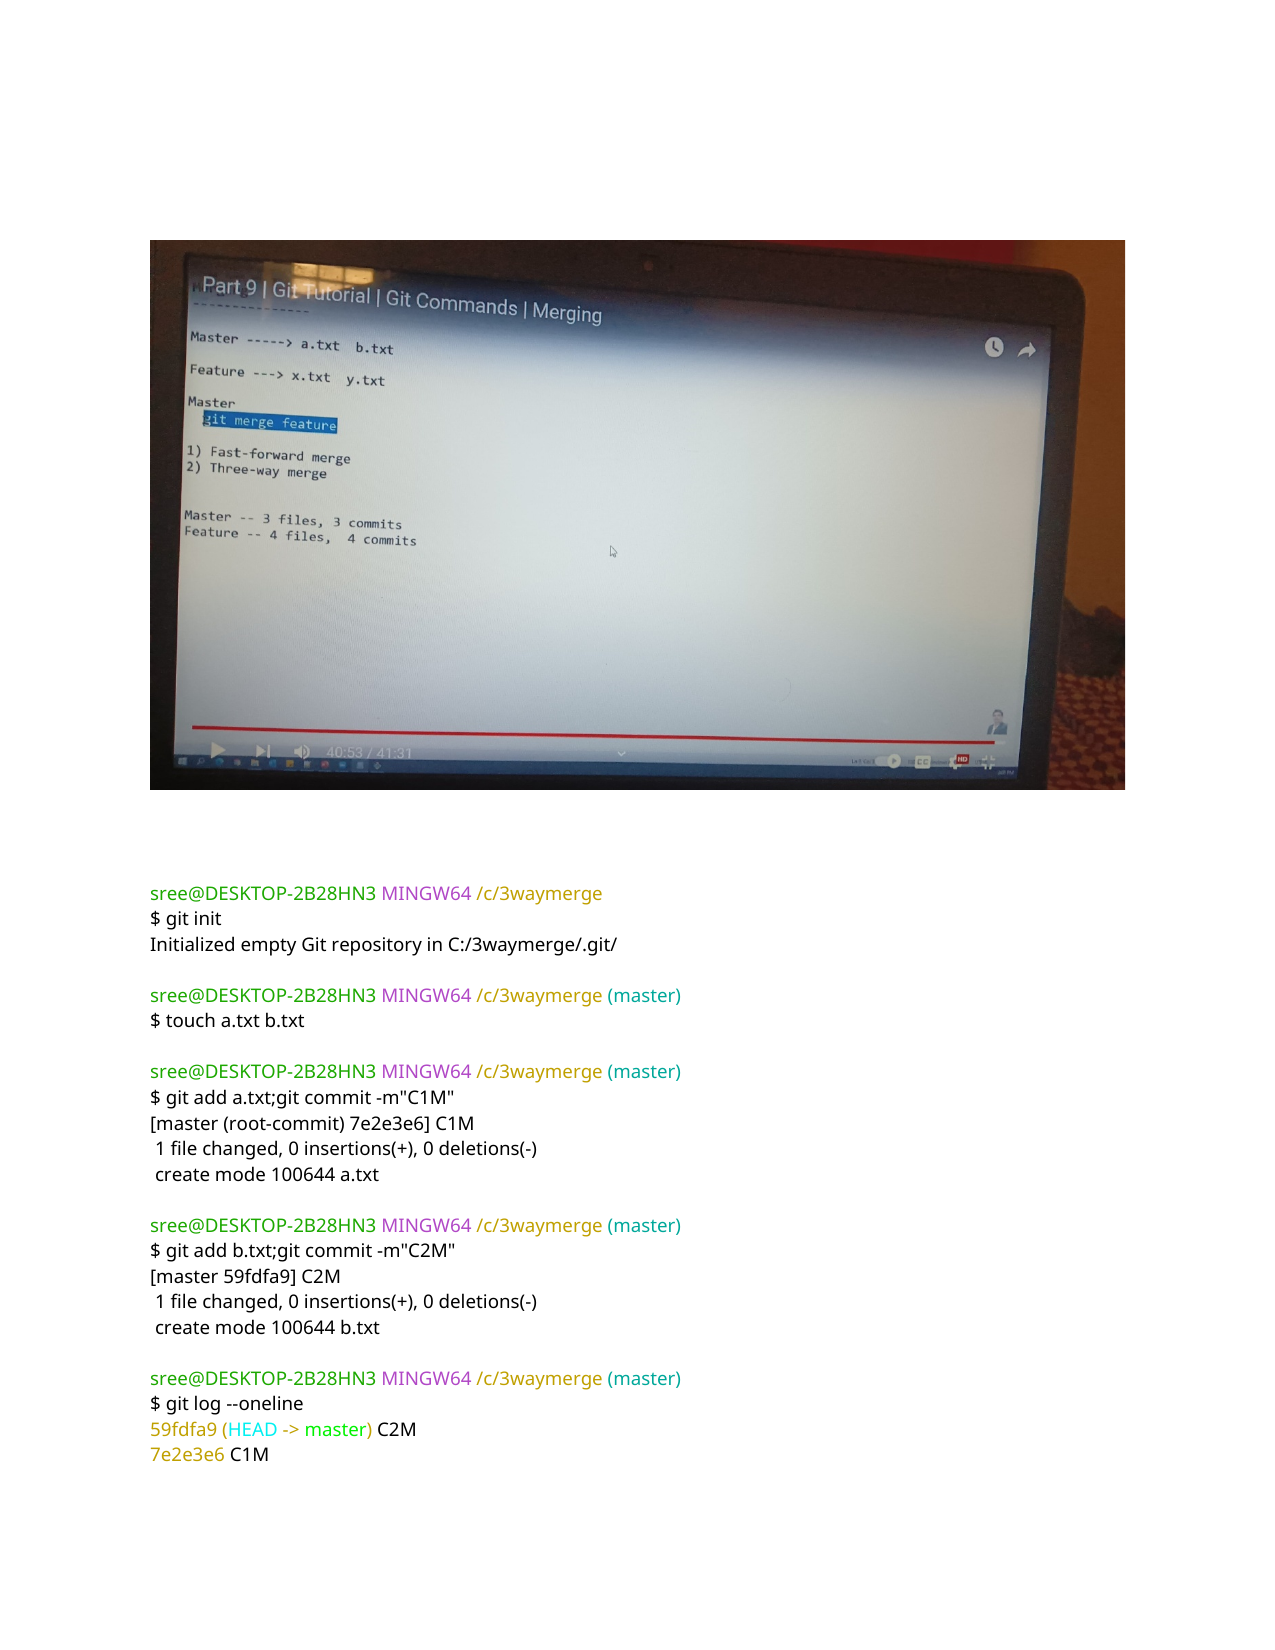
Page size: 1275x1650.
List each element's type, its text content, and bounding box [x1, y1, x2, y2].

text sree@DESKTOP-2B28HN3 MINGW64 /c/3waymerge (master) [150, 982, 1125, 1008]
text sree@DESKTOP-2B28HN3 MINGW64 /c/3waymerge (master) [150, 1059, 1125, 1084]
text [150, 1365, 1125, 1391]
text $ git add a.txt;git commit -m"C1M" [150, 1084, 1125, 1110]
text sree@DESKTOP-2B28HN3 MINGW64 /c/3waymerge [150, 880, 1125, 906]
text $ git log --oneline [150, 1391, 1125, 1416]
text [master 59fdfa9] C2M [150, 1263, 1125, 1288]
text Initialized empty Git repository in C:/3waymerge/.git/ [150, 931, 1125, 957]
text 1 file changed, 0 insertions(+), 0 deletions(-) [150, 1135, 1125, 1161]
text 7e2e3e6 C1M [150, 1442, 1125, 1467]
text 59fdfa9 (HEAD -> master) C2M [150, 1416, 1125, 1442]
text create mode 100644 b.txt [150, 1314, 1125, 1339]
text $ git add b.txt;git commit -m"C2M" [150, 1237, 1125, 1263]
text create mode 100644 a.txt [150, 1161, 1125, 1186]
text [master (root-commit) 7e2e3e6] C1M [150, 1110, 1125, 1135]
text $ touch a.txt b.txt [150, 1008, 1125, 1033]
text sree@DESKTOP-2B28HN3 MINGW64 /c/3waymerge (master) [150, 1212, 1125, 1237]
picture [150, 240, 1125, 790]
text 1 file changed, 0 insertions(+), 0 deletions(-) [150, 1288, 1125, 1314]
text $ git init [150, 906, 1125, 931]
